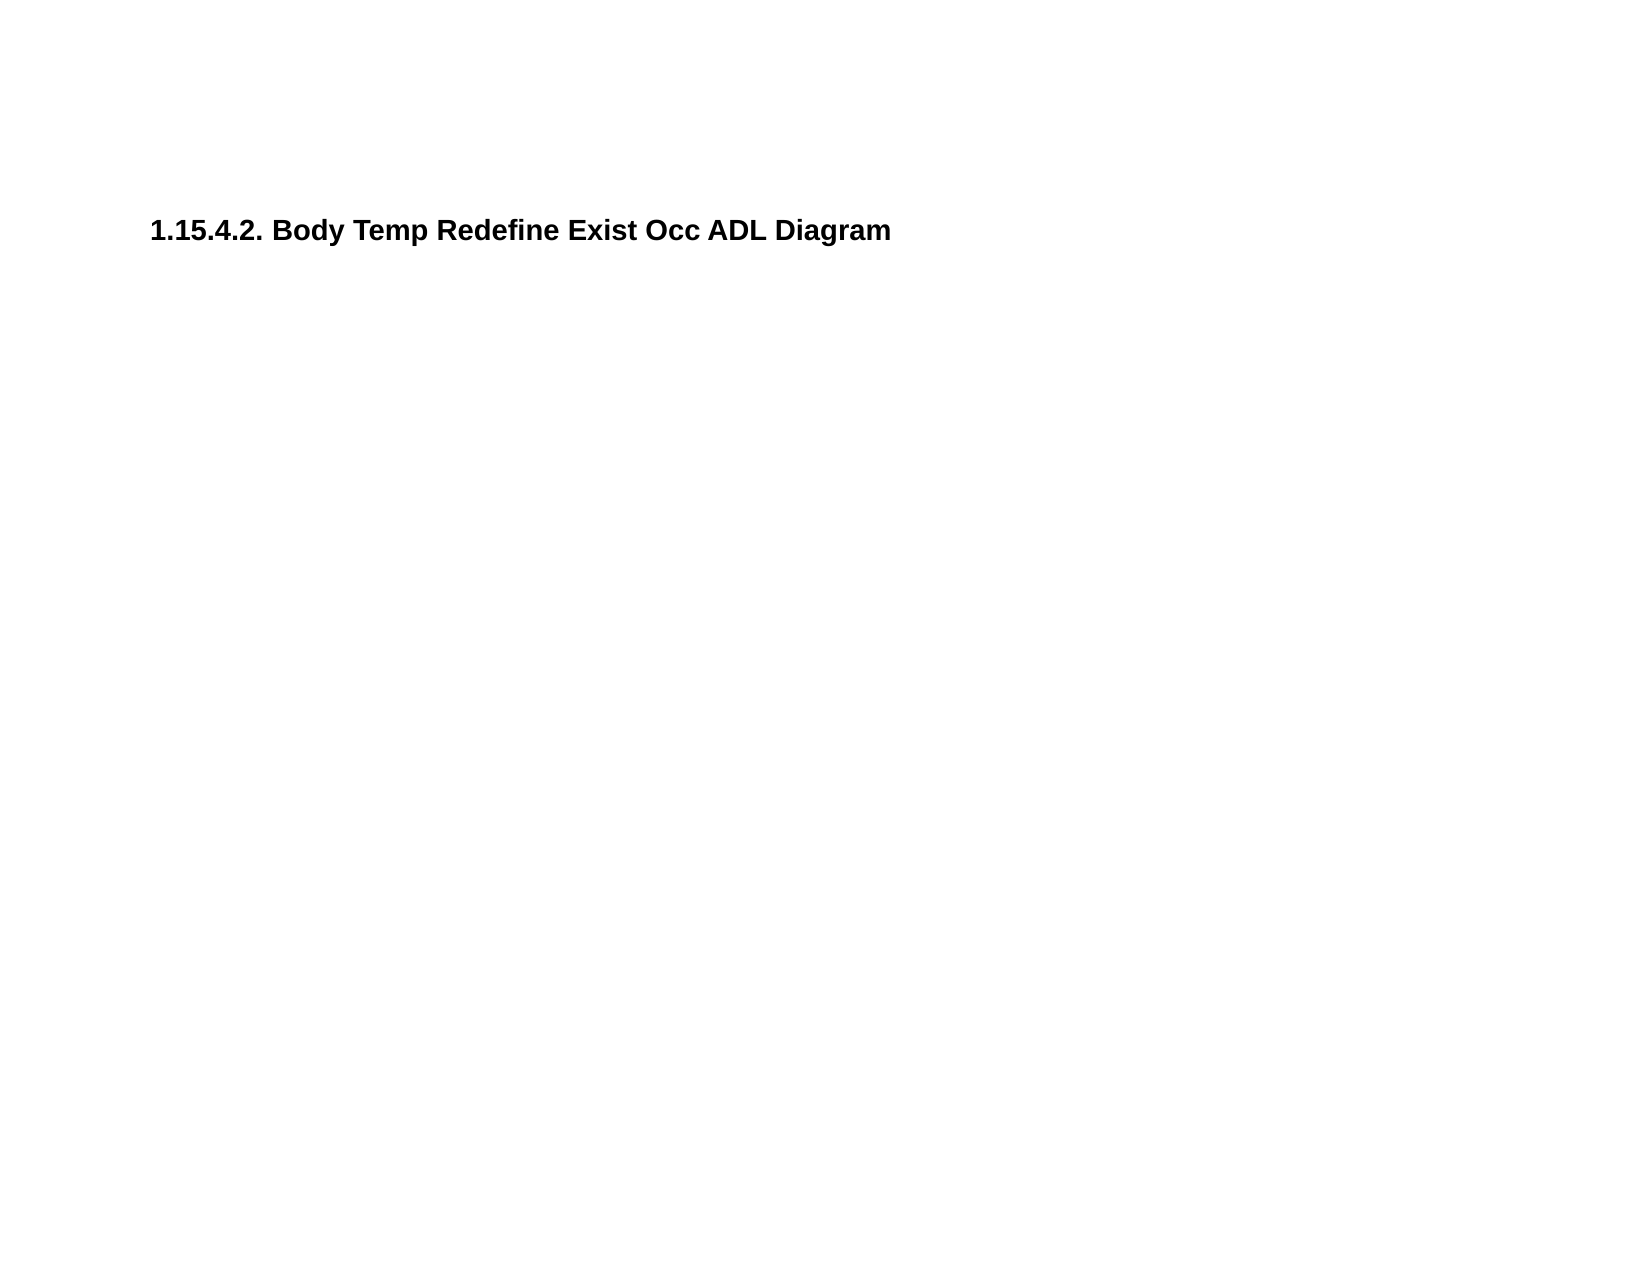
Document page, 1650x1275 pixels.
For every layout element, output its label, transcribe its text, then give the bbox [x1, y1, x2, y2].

subtitle Body Temp Redefine Exist Occ ADL Diagram [150, 213, 1500, 246]
